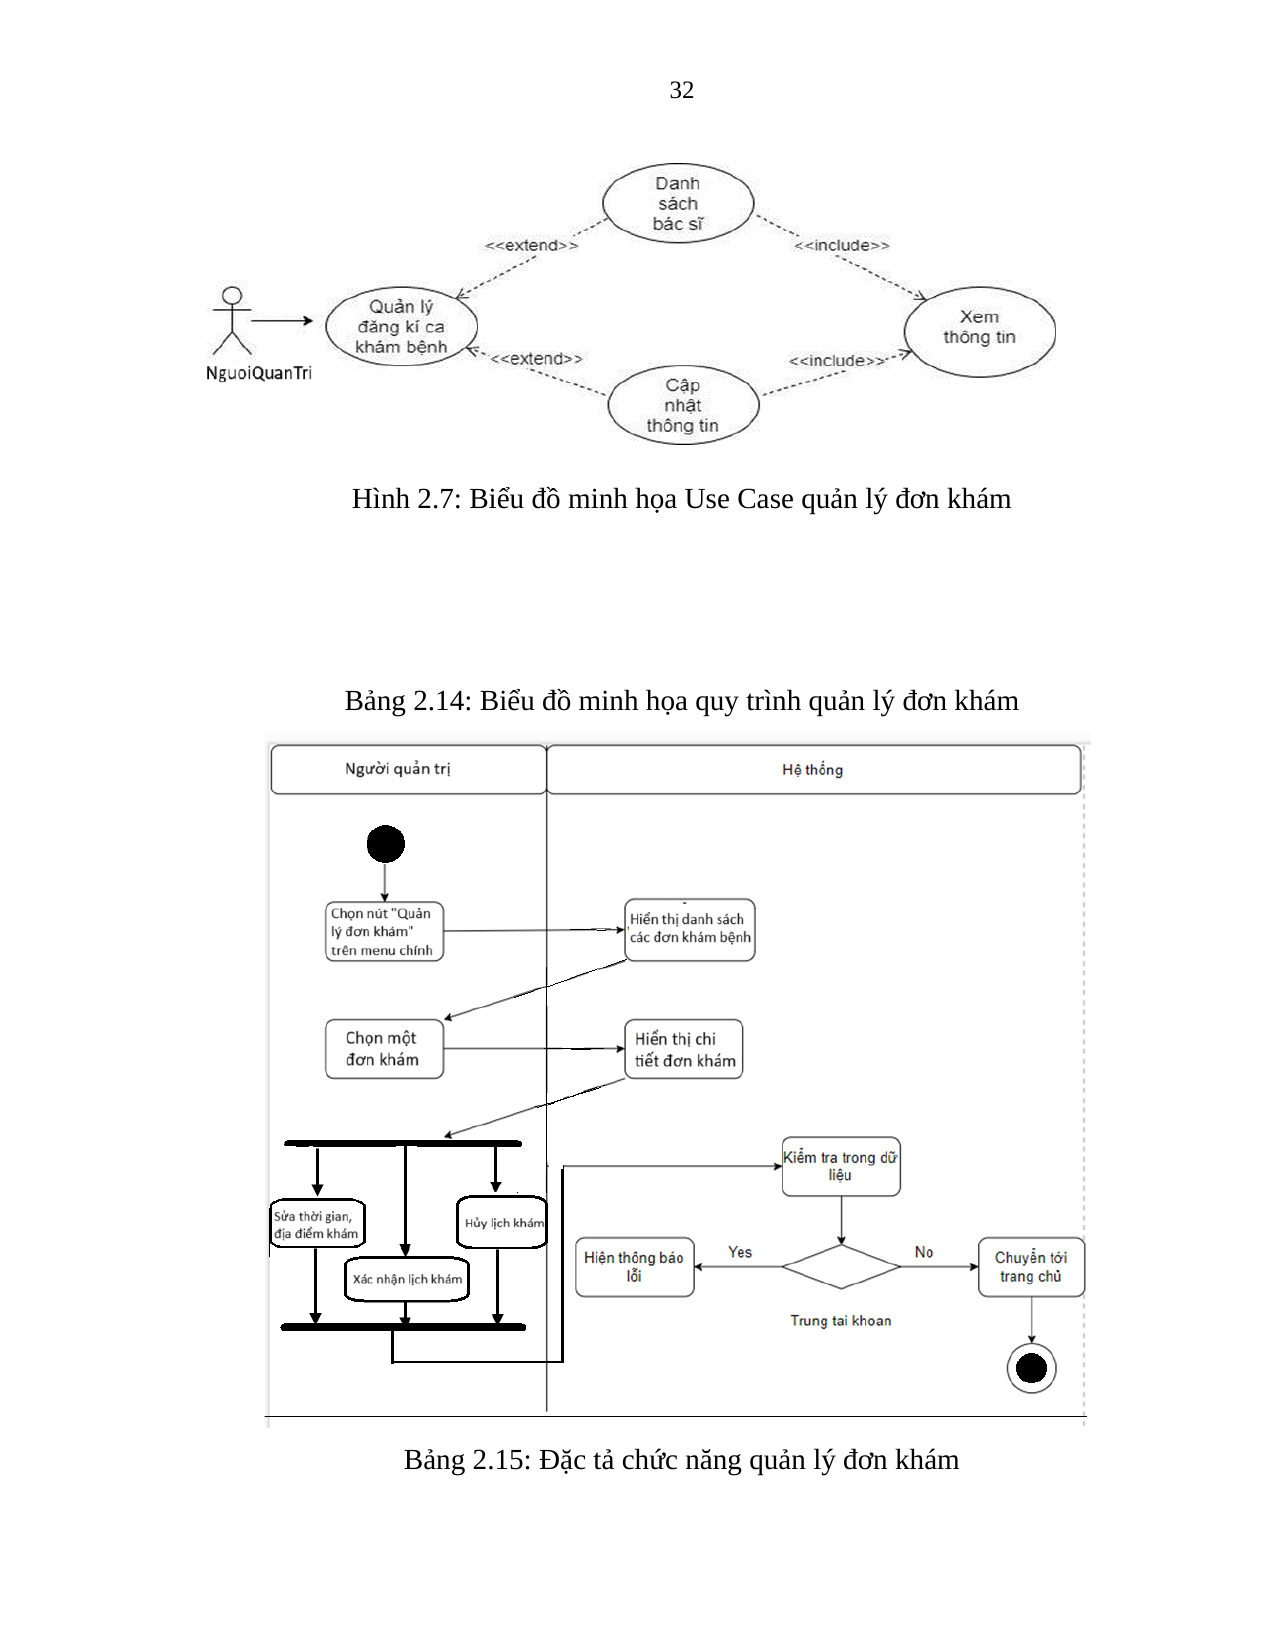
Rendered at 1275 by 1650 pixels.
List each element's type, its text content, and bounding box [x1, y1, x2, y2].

text Bảng 2.14: Biểu đồ minh họa quy trình quản lý đơn khám [207, 683, 1157, 716]
picture [206, 163, 1123, 467]
picture [264, 732, 1100, 1429]
text Hình 2.7: Biểu đồ minh họa Use Case quản lý đơn khám [207, 481, 1157, 515]
text Bảng 2.15: Đặc tả chức năng quản lý đơn khám [207, 1442, 1157, 1476]
